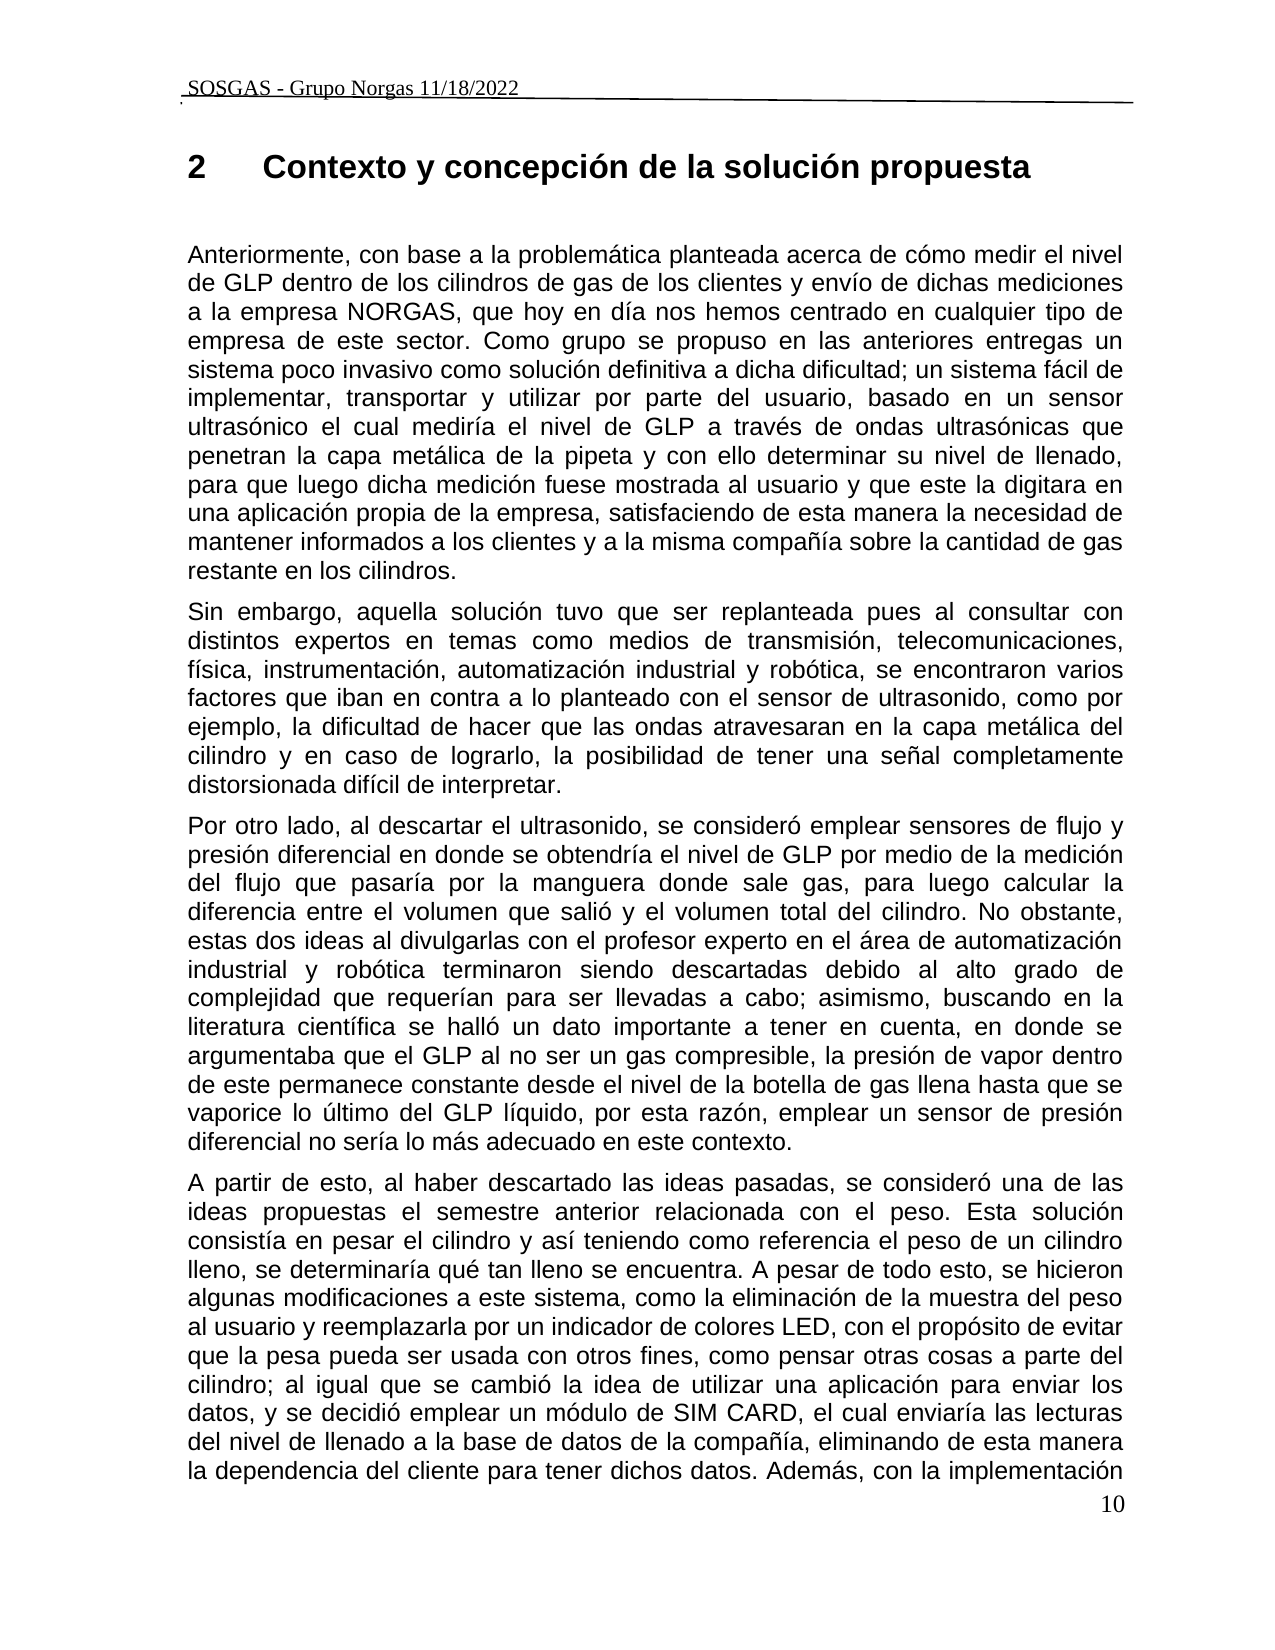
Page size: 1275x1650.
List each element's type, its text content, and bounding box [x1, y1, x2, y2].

subtitle Contexto y concepción de la solución propuesta [187, 147, 1125, 186]
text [187, 1168, 1125, 1485]
text Por otro lado, al descartar el ultrasonido, se consideró emplear sensores de flujo y presión diferencial en donde se obtendría el nivel de GLP por medio de la medición del flujo que pasaría por la manguera donde sale gas, para luego calcular la diferencia entre el volumen que salió y el volumen total del cilindro. No obstante, estas dos ideas al divulgarlas con el profesor experto en el área de automatización industrial y robótica terminaron siendo descartadas debido al alto grado de complejidad que requerían para ser llevadas a cabo; asimismo, buscando en la literatura científica se halló un dato importante a tener en cuenta, en donde se argumentaba que el GLP al no ser un gas compresible, la presión de vapor dentro de este permanece constante desde el nivel de la botella de gas llena hasta que se vaporice lo último del GLP líquido, por esta razón, emplear un sensor de presión diferencial no sería lo más adecuado en este contexto. [187, 811, 1125, 1156]
text Anteriormente, con base a la problemática planteada acerca de cómo medir el nivel de GLP dentro de los cilindros de gas de los clientes y envío de dichas mediciones a la empresa NORGAS, que hoy en día nos hemos centrado en cualquier tipo de empresa de este sector. Como grupo se propuso en las anteriores entregas un sistema poco invasivo como solución definitiva a dicha dificultad; un sistema fácil de implementar, transportar y utilizar por parte del usuario, basado en un sensor ultrasónico el cual mediría el nivel de GLP a través de ondas ultrasónicas que penetran la capa metálica de la pipeta y con ello determinar su nivel de llenado, para que luego dicha medición fuese mostrada al usuario y que este la digitara en una aplicación propia de la empresa, satisfaciendo de esta manera la necesidad de mantener informados a los clientes y a la misma compañía sobre la cantidad de gas restante en los cilindros. [187, 240, 1125, 585]
text Sin embargo, aquella solución tuvo que ser replanteada pues al consultar con distintos expertos en temas como medios de transmisión, telecomunicaciones, física, instrumentación, automatización industrial y robótica, se encontraron varios factores que iban en contra a lo planteado con el sensor de ultrasonido, como por ejemplo, la dificultad de hacer que las ondas atravesaran en la capa metálica del cilindro y en caso de lograrlo, la posibilidad de tener una señal completamente distorsionada difícil de interpretar. [187, 597, 1125, 798]
